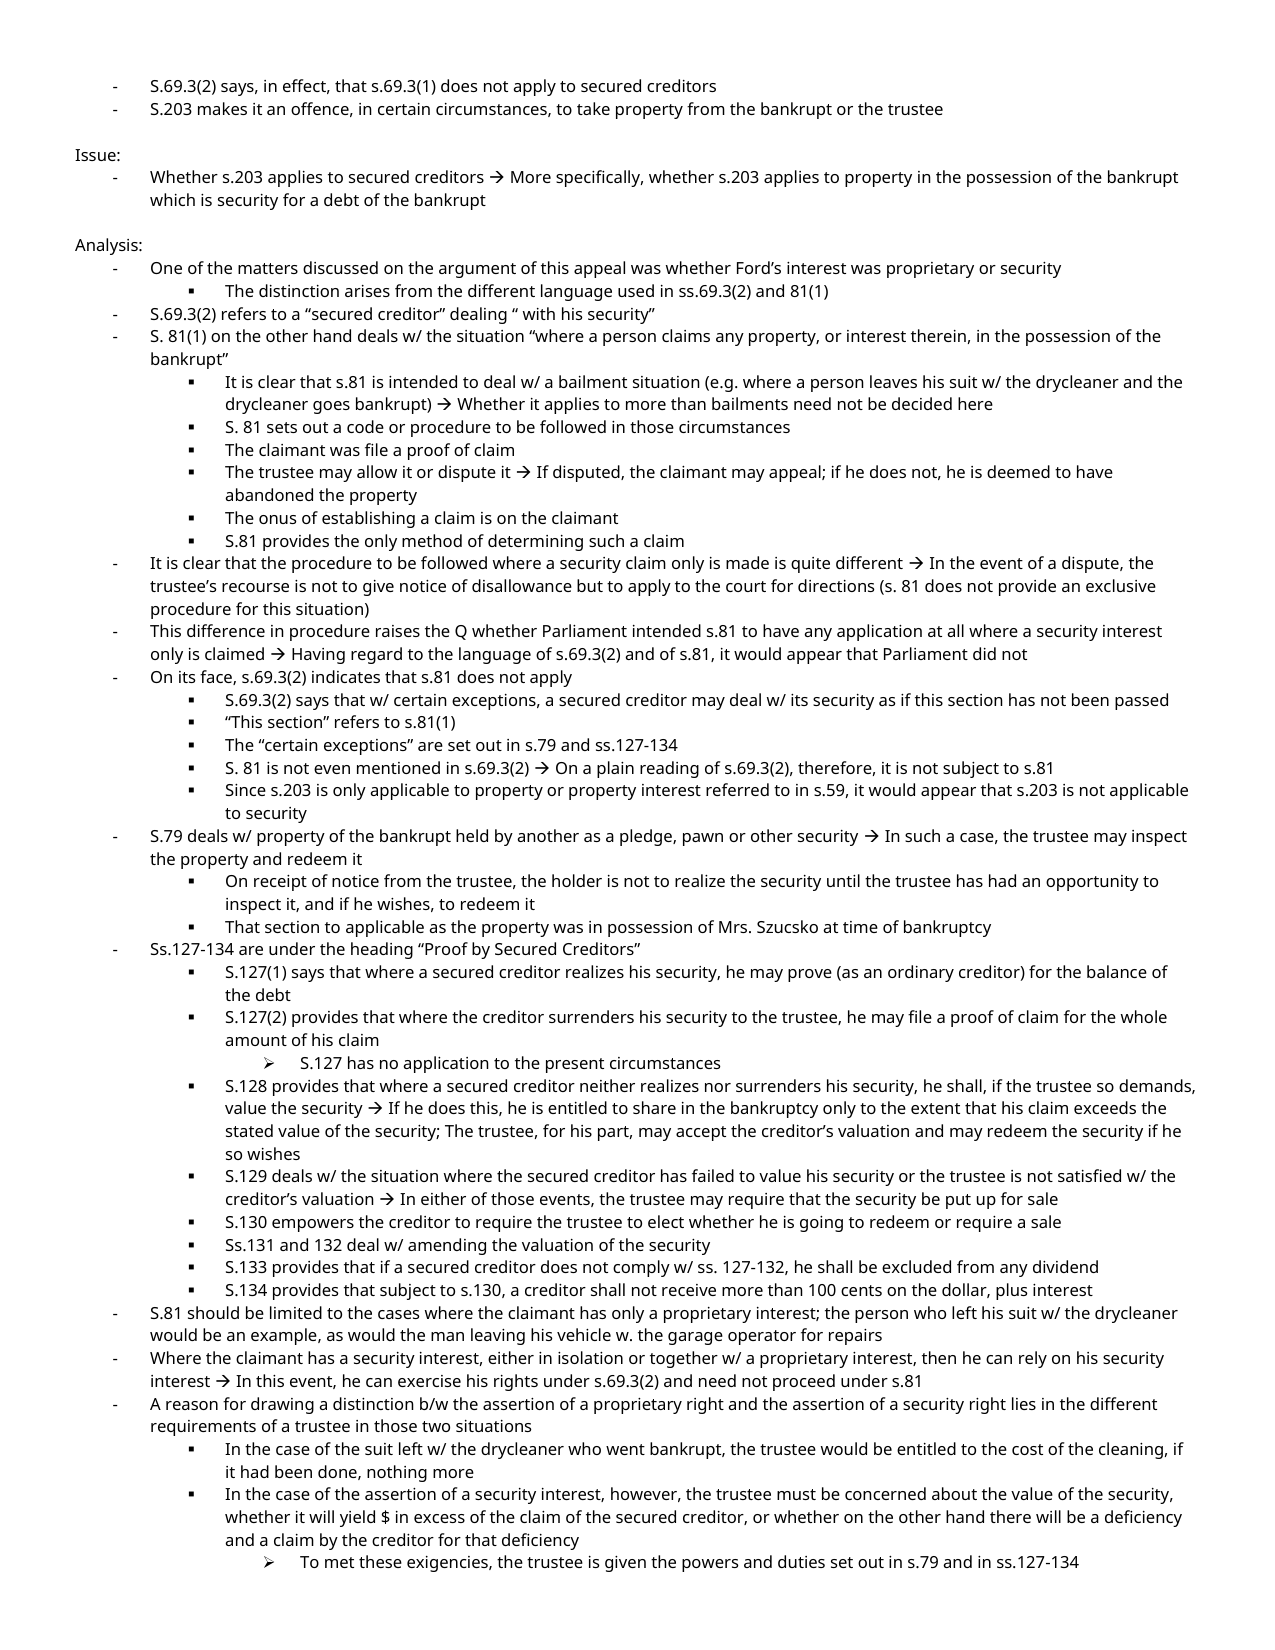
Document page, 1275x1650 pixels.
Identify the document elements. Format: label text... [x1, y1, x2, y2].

list In the case of the suit left w/ the drycleaner who went bankrupt, the trustee would be entitled to the cost of the cleaning, if it had been done, nothing more [187, 1437, 1197, 1483]
list S. 81(1) on the other hand deals w/ the situation “where a person claims any property, or interest therein, in the possession of the bankrupt” [112, 325, 1197, 370]
list This difference in procedure raises the Q whether Parliament intended s.81 to have any application at all where a security interest only is claimed Having regard to the language of s.69.3(2) and of s.81, it would appear that Parliament did not [112, 620, 1197, 665]
list S.130 empowers the creditor to require the trustee to elect whether he is going to redeem or require a sale [187, 1210, 1197, 1233]
list S.129 deals w/ the situation where the secured creditor has failed to value his security or the trustee is not satisfied w/ the creditor’s valuation In either of those events, the trustee may require that the security be put up for sale [187, 1165, 1197, 1210]
list S.69.3(2) says that w/ certain exceptions, a secured creditor may deal w/ its security as if this section has not been passed [187, 688, 1197, 711]
list S. 81 sets out a code or procedure to be followed in those circumstances [187, 416, 1197, 438]
list S.81 provides the only method of determining such a claim [187, 529, 1197, 552]
text Issue: [75, 143, 1197, 166]
list Where the claimant has a security interest, either in isolation or together w/ a proprietary interest, then he can rely on his security interest In this event, he can exercise his rights under s.69.3(2) and need not proceed under s.81 [112, 1347, 1197, 1392]
list On its face, s.69.3(2) indicates that s.81 does not apply [112, 665, 1197, 688]
list S. 81 is not even mentioned in s.69.3(2) On a plain reading of s.69.3(2), therefore, it is not subject to s.81 [187, 756, 1197, 779]
list S.134 provides that subject to s.130, a creditor shall not receive more than 100 cents on the dollar, plus interest [187, 1278, 1197, 1301]
list The trustee may allow it or dispute it If disputed, the claimant may appeal; if he does not, he is deemed to have abandoned the property [187, 461, 1197, 506]
list S.127(1) says that where a secured creditor realizes his security, he may prove (as an ordinary creditor) for the balance of the debt [187, 961, 1197, 1006]
list S.203 makes it an offence, in certain circumstances, to take property from the bankrupt or the trustee [112, 98, 1197, 120]
list One of the matters discussed on the argument of this appeal was whether Ford’s interest was proprietary or security [112, 257, 1197, 279]
list It is clear that s.81 is intended to deal w/ a bailment situation (e.g. where a person leaves his suit w/ the drycleaner and the drycleaner goes bankrupt) Whether it applies to more than bailments need not be decided here [187, 370, 1197, 416]
list S.79 deals w/ property of the bankrupt held by another as a pledge, pawn or other security In such a case, the trustee may inspect the property and redeem it [112, 824, 1197, 870]
list Ss.127-134 are under the heading “Proof by Secured Creditors” [112, 938, 1197, 961]
list To met these exigencies, the trustee is given the powers and duties set out in s.79 and in ss.127-134 [262, 1551, 1197, 1574]
list The claimant was file a proof of claim [187, 438, 1197, 461]
list S.81 should be limited to the cases where the claimant has only a proprietary interest; the person who left his suit w/ the drycleaner would be an example, as would the man leaving his vehicle w. the garage operator for repairs [112, 1301, 1197, 1347]
list The distinction arises from the different language used in ss.69.3(2) and 81(1) [187, 279, 1197, 302]
list S.69.3(2) says, in effect, that s.69.3(1) does not apply to secured creditors [112, 75, 1197, 98]
list That section to applicable as the property was in possession of Mrs. Szucsko at time of bankruptcy [187, 915, 1197, 938]
list Whether s.203 applies to secured creditors More specifically, whether s.203 applies to property in the possession of the bankrupt which is security for a debt of the bankrupt [112, 166, 1197, 211]
list Since s.203 is only applicable to property or property interest referred to in s.59, it would appear that s.203 is not applicable to security [187, 779, 1197, 824]
list The onus of establishing a claim is on the claimant [187, 506, 1197, 529]
text Analysis: [75, 234, 1197, 257]
list A reason for drawing a distinction b/w the assertion of a proprietary right and the assertion of a security right lies in the different requirements of a trustee in those two situations [112, 1392, 1197, 1437]
list S.127(2) provides that where the creditor surrenders his security to the trustee, he may file a proof of claim for the whole amount of his claim [187, 1006, 1197, 1051]
list Ss.131 and 132 deal w/ amending the valuation of the security [187, 1233, 1197, 1256]
list S.128 provides that where a secured creditor neither realizes nor surrenders his security, he shall, if the trustee so demands, value the security If he does this, he is entitled to share in the bankruptcy only to the extent that his claim exceeds the stated value of the security; The trustee, for his part, may accept the creditor’s valuation and may redeem the security if he so wishes [187, 1074, 1197, 1165]
list S.133 provides that if a secured creditor does not comply w/ ss. 127-132, he shall be excluded from any dividend [187, 1256, 1197, 1278]
list In the case of the assertion of a security interest, however, the trustee must be concerned about the value of the security, whether it will yield $ in excess of the claim of the secured creditor, or whether on the other hand there will be a deficiency and a claim by the creditor for that deficiency [187, 1483, 1197, 1551]
list “This section” refers to s.81(1) [187, 711, 1197, 733]
list S.69.3(2) refers to a “secured creditor” dealing “ with his security” [112, 302, 1197, 325]
list S.127 has no application to the present circumstances [262, 1051, 1197, 1074]
list The “certain exceptions” are set out in s.79 and ss.127-134 [187, 733, 1197, 756]
list It is clear that the procedure to be followed where a security claim only is made is quite different In the event of a dispute, the trustee’s recourse is not to give notice of disallowance but to apply to the court for directions (s. 81 does not provide an exclusive procedure for this situation) [112, 552, 1197, 620]
list On receipt of notice from the trustee, the holder is not to realize the security until the trustee has had an opportunity to inspect it, and if he wishes, to redeem it [187, 870, 1197, 915]
